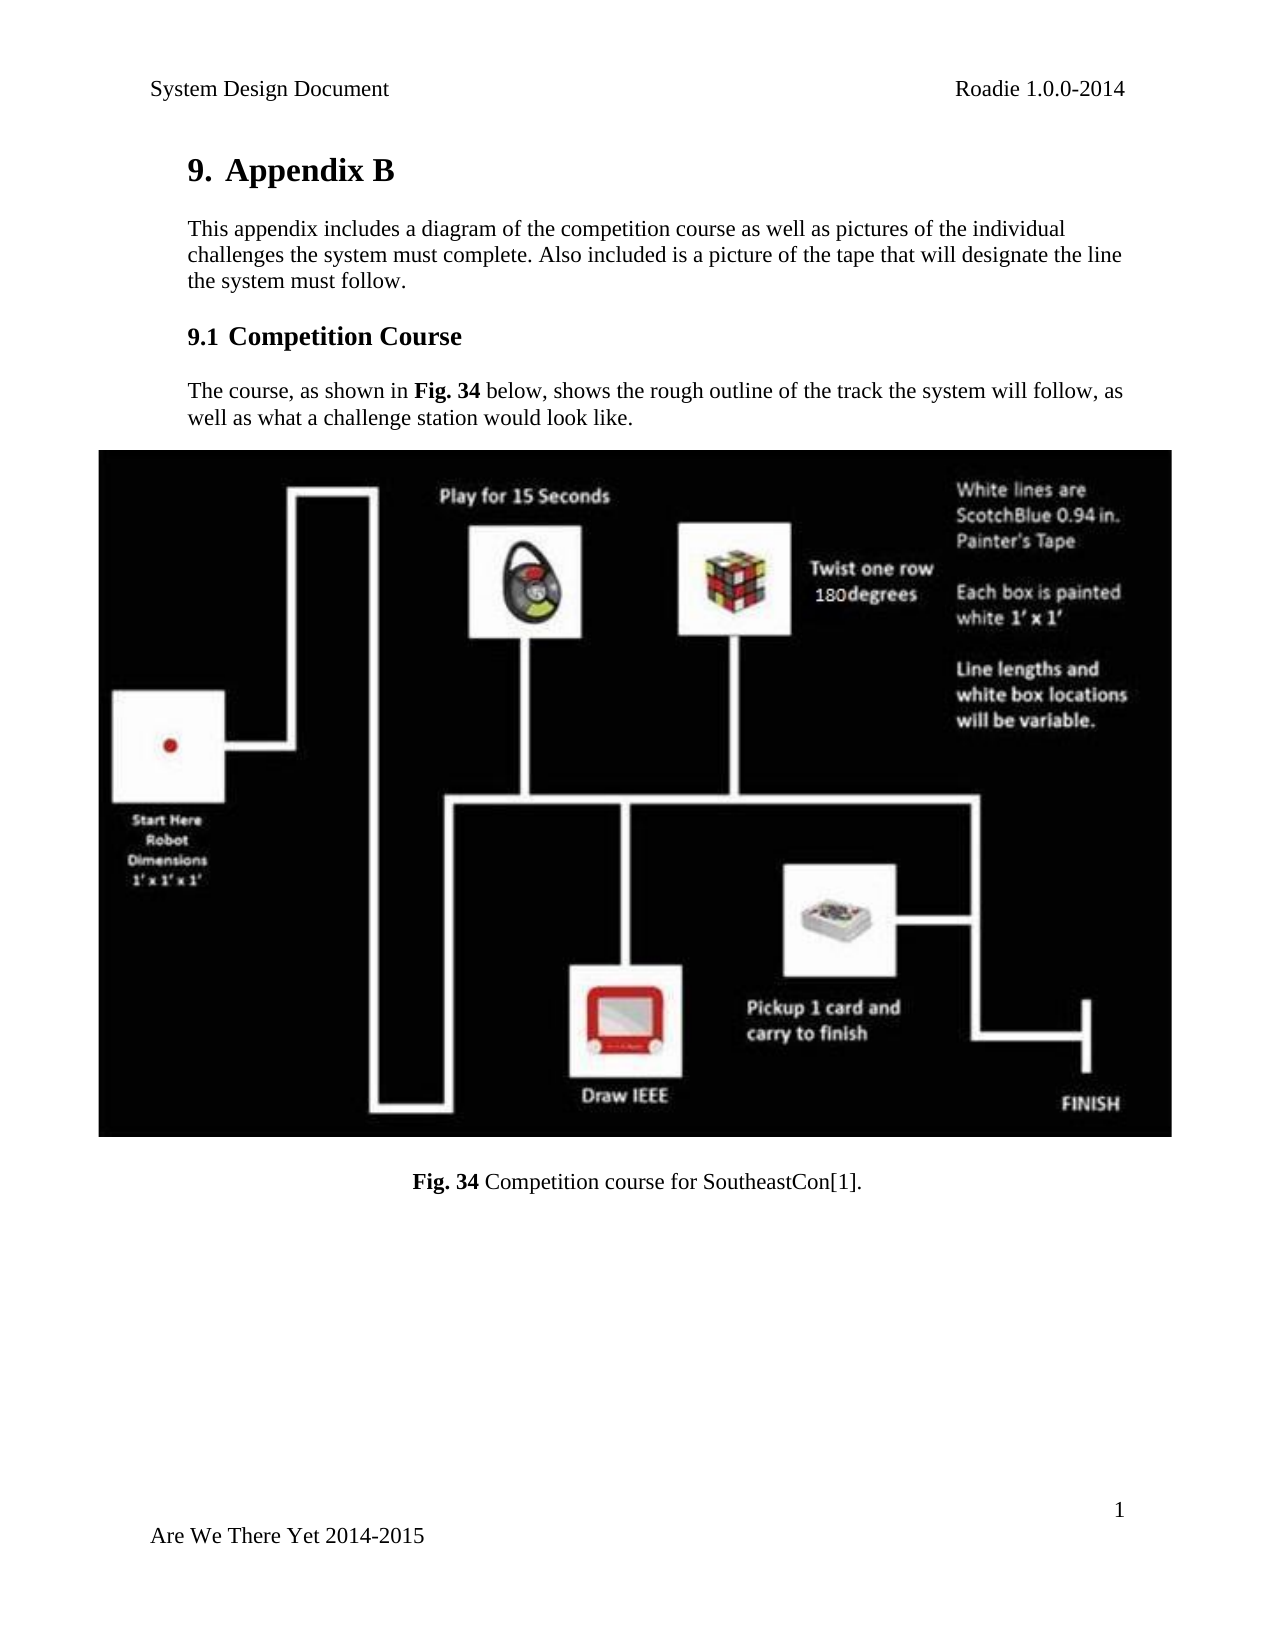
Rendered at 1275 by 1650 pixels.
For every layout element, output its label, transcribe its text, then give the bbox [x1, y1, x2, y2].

text Fig. 34 Competition course for SoutheastCon[1]. [150, 1168, 1125, 1194]
picture [98, 450, 1174, 1137]
subtitle Appendix B [187, 150, 1125, 188]
text This appendix includes a diagram of the competition course as well as pictures of the individual challenges the system must complete. Also included is a picture of the tape that will designate the line the system must follow. [187, 215, 1125, 294]
subtitle Competition Course [187, 320, 1125, 351]
text The course, as shown in Fig. 16 below, shows the rough outline of the track the system will follow, as well as what a challenge station would look like. [187, 378, 1125, 430]
